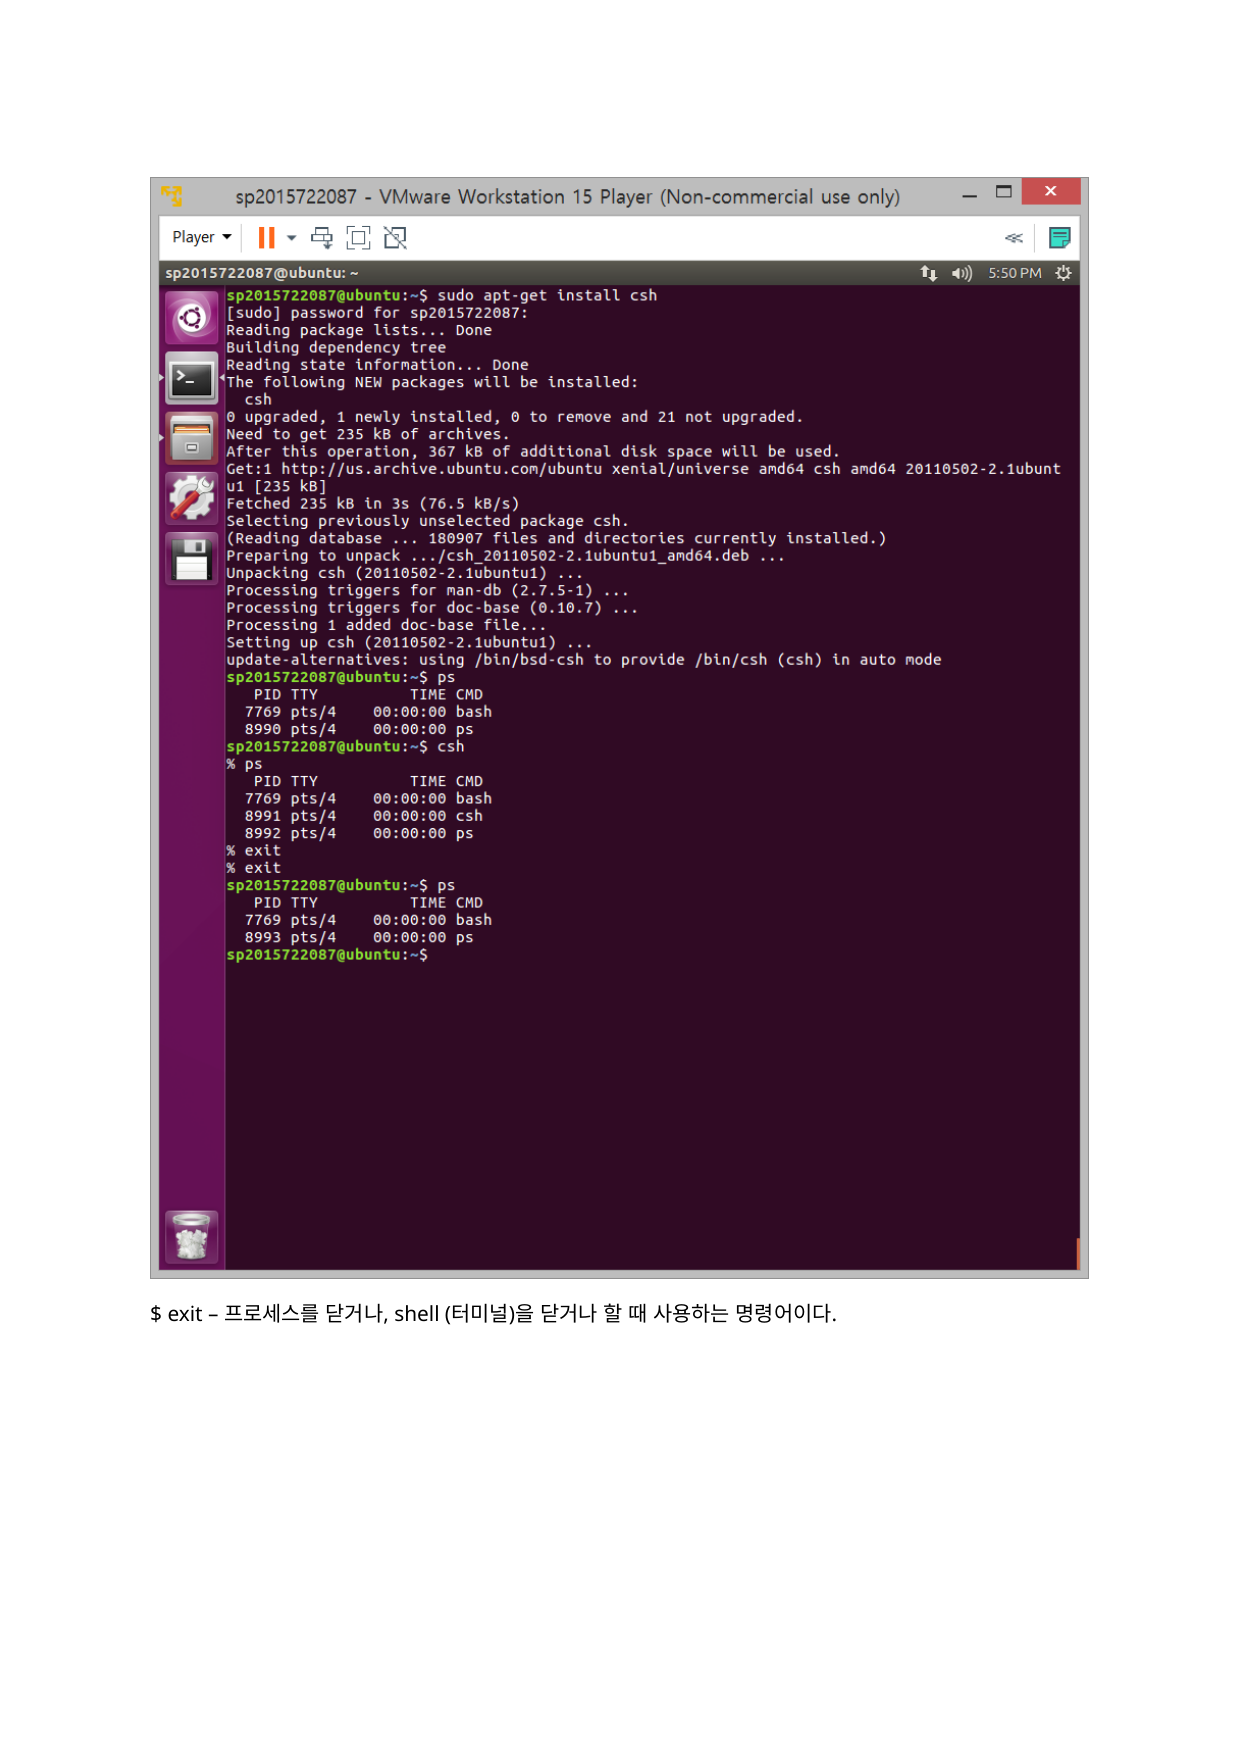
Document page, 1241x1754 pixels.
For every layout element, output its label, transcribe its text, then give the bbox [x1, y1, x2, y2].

text $ exit – 프로세스를 닫거나, shell (터미널)을 닫거나 할 때 사용하는 명령어이다. [150, 1297, 1090, 1328]
picture [150, 177, 1089, 1279]
